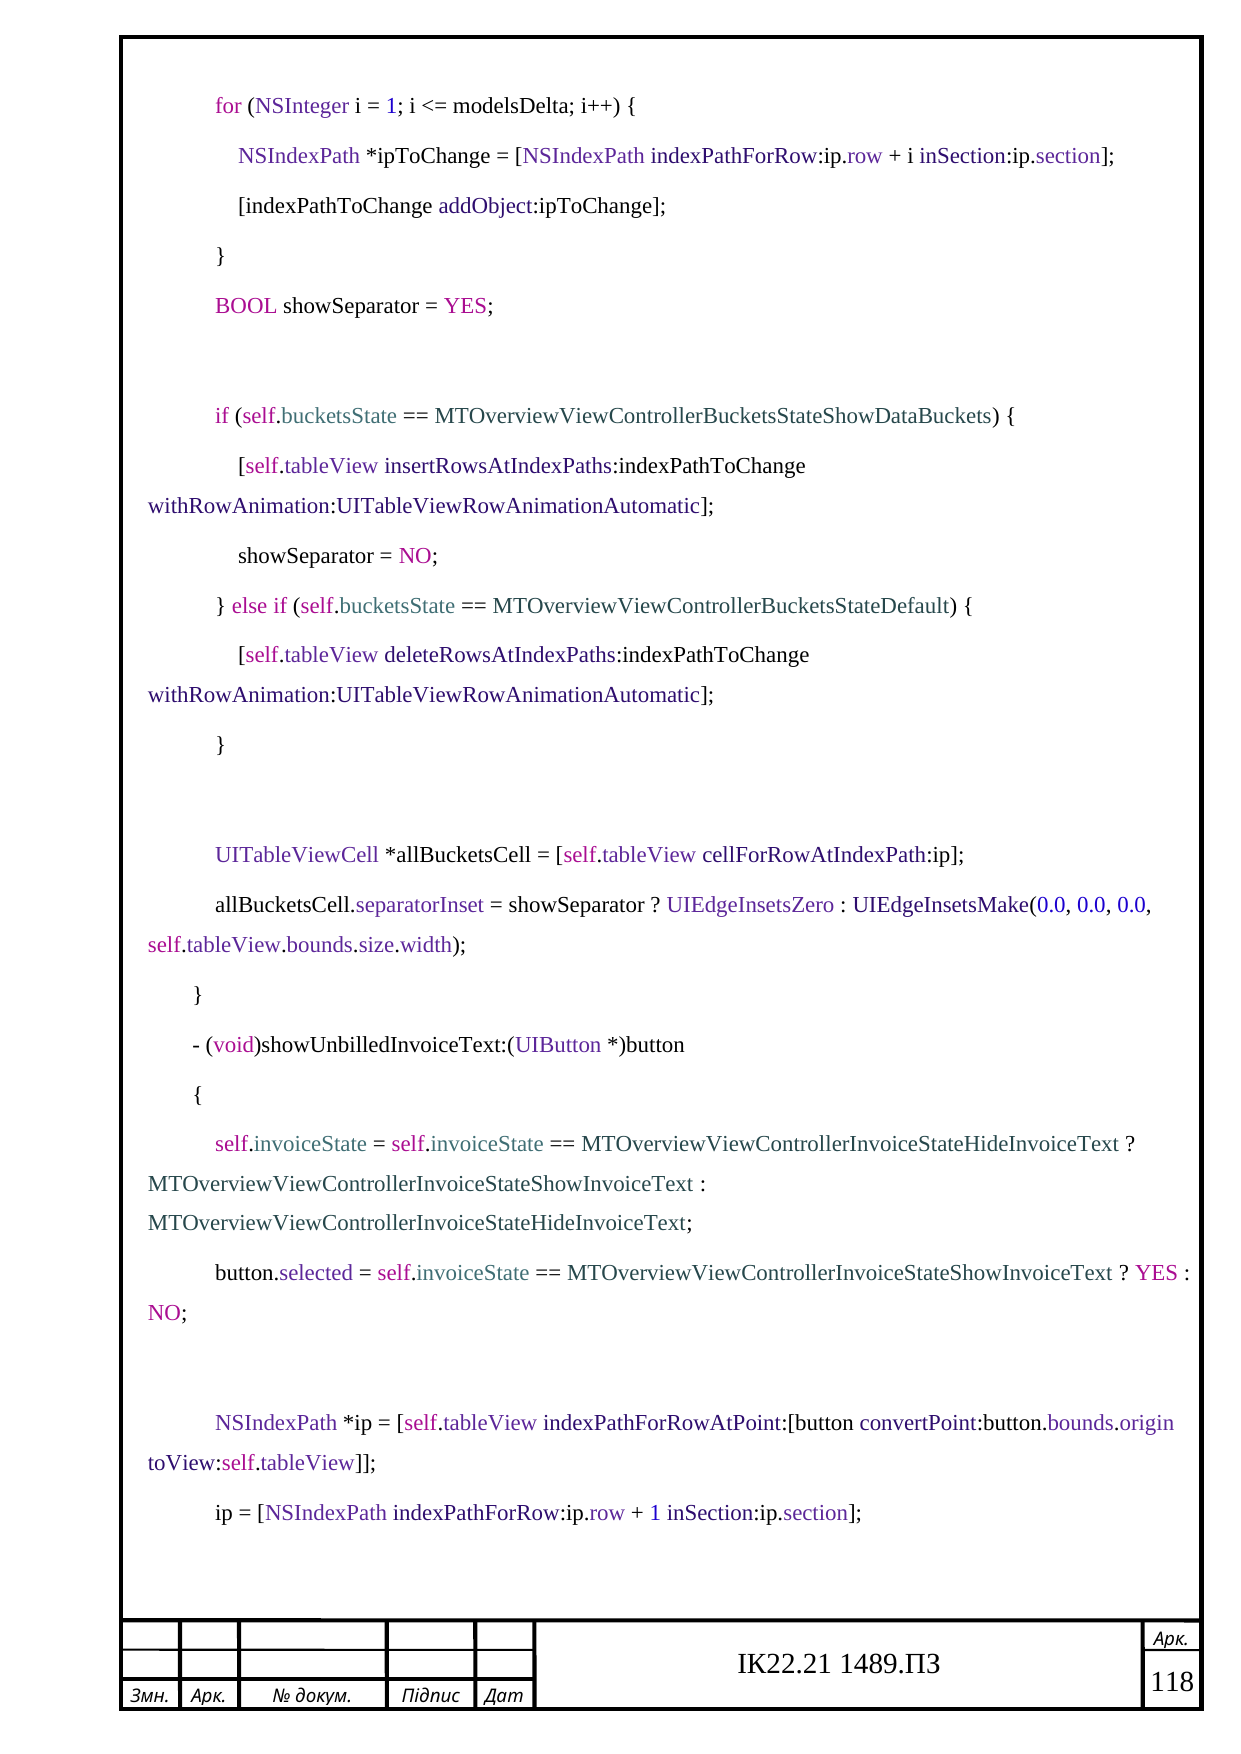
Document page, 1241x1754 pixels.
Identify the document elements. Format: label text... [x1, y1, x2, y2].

text if (self.bucketsState == MTOverviewViewControllerBucketsStateShowDataBuckets) { [148, 402, 1196, 429]
text showSeparator = NO; [148, 542, 1196, 568]
text for (NSInteger i = 1; i <= modelsDelta; i++) { [148, 92, 1196, 119]
text allBucketsCell.separatorInset = showSeparator ? UIEdgeInsetsZero : UIEdgeInsetsMake(0.0, 0.0, 0.0, self.tableView.bounds.size.width); [148, 891, 1196, 957]
text NSIndexPath *ipToChange = [NSIndexPath indexPathForRow:ip.row + i inSection:ip.section]; [148, 142, 1196, 168]
text } else if (self.bucketsState == MTOverviewViewControllerBucketsStateDefault) { [148, 592, 1196, 618]
text NSIndexPath *ip = [self.tableView indexPathForRowAtPoint:[button convertPoint:button.bounds.origin toView:self.tableView]]; [148, 1409, 1196, 1475]
text button.selected = self.invoiceState == MTOverviewViewControllerInvoiceStateShowInvoiceText ? YES : NO; [148, 1259, 1196, 1325]
text - (void)showUnbilledInvoiceText:(UIButton *)button [148, 1031, 1196, 1057]
text [self.tableView deleteRowsAtIndexPaths:indexPathToChange withRowAnimation:UITableViewRowAnimationAutomatic]; [148, 642, 1196, 707]
text BOOL showSeparator = YES; [148, 292, 1196, 318]
text } [148, 731, 1196, 757]
text self.invoiceState = self.invoiceState == MTOverviewViewControllerInvoiceStateHideInvoiceText ? MTOverviewViewControllerInvoiceStateShowInvoiceText : MTOverviewViewControllerInvoiceStateHideInvoiceText; [148, 1131, 1196, 1236]
text [indexPathToChange addObject:ipToChange]; [148, 192, 1196, 218]
text { [148, 1081, 1196, 1107]
text [self.tableView insertRowsAtIndexPaths:indexPathToChange withRowAnimation:UITableViewRowAnimationAutomatic]; [148, 452, 1196, 518]
text } [148, 981, 1196, 1007]
text } [148, 242, 1196, 268]
text UITableViewCell *allBucketsCell = [self.tableView cellForRowAtIndexPath:ip]; [148, 842, 1196, 868]
text ip = [NSIndexPath indexPathForRow:ip.row + 1 inSection:ip.section]; [148, 1499, 1196, 1525]
